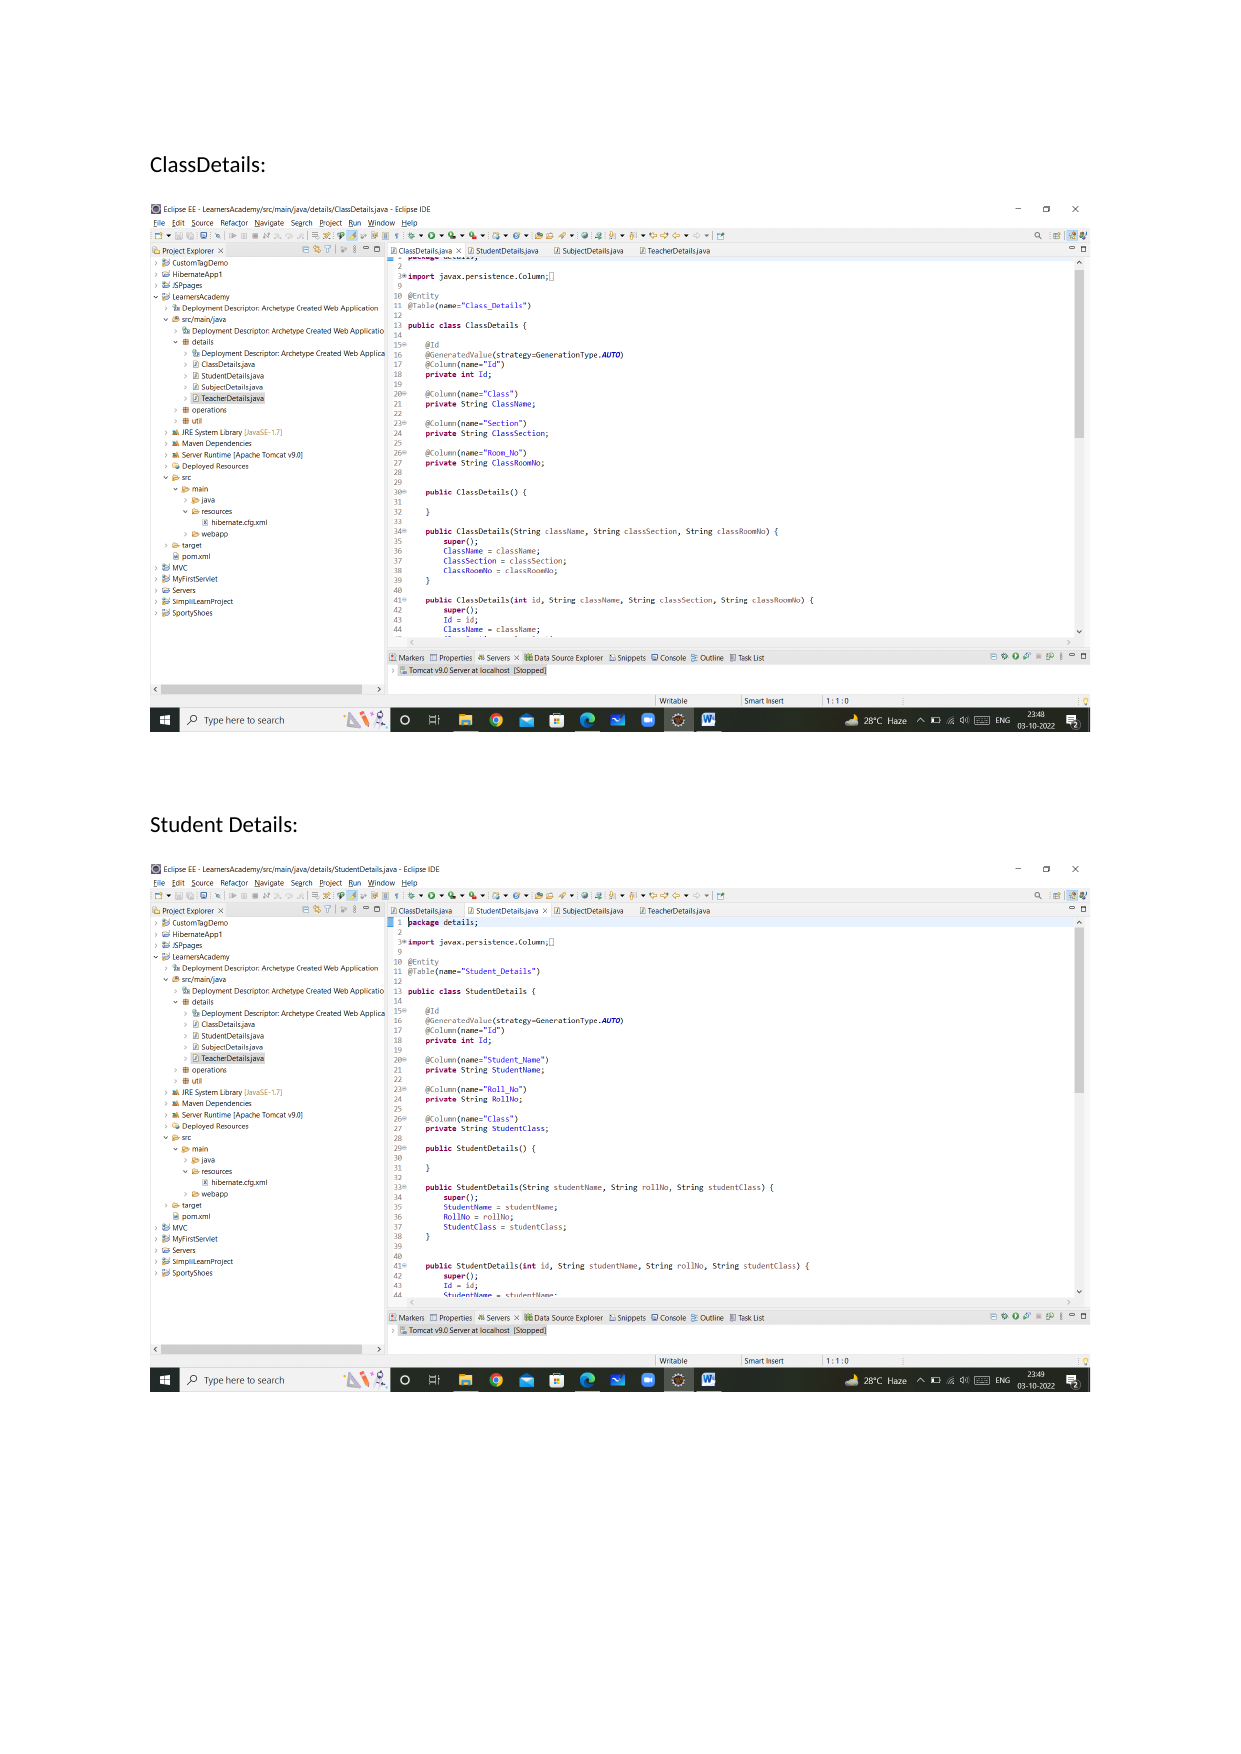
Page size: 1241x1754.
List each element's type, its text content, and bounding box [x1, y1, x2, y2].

text ClassDetails: [150, 150, 1090, 178]
picture [150, 862, 1091, 1392]
picture [150, 203, 1091, 732]
text Student Details: [150, 810, 1090, 838]
